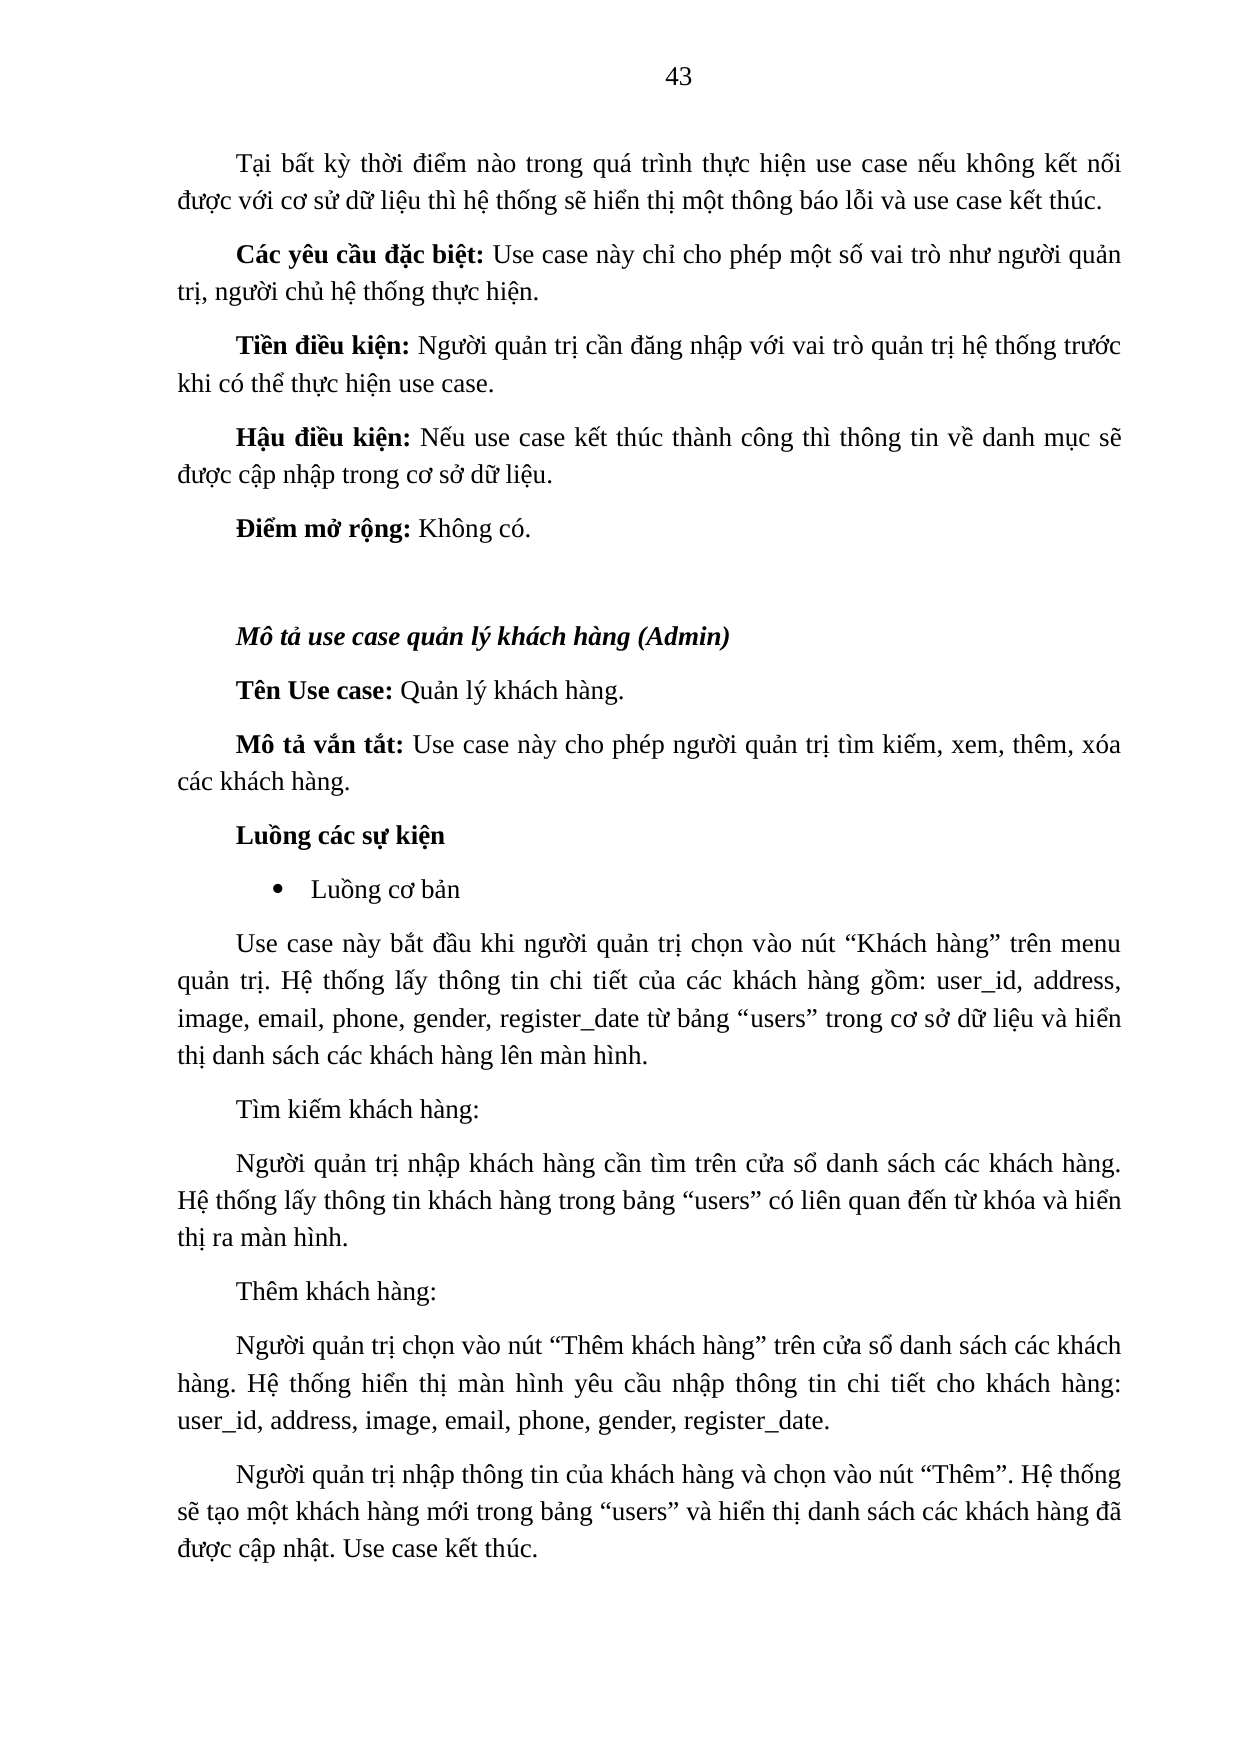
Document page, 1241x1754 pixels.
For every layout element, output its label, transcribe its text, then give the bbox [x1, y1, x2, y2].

text Mô tả vắn tắt: Use case này cho phép người quản trị tìm kiếm, xem, thêm, xóa các khách hàng. [177, 728, 1122, 796]
list Luồng cơ bản [273, 873, 1122, 904]
text Điểm mở rộng: Không có. [177, 512, 1122, 543]
text Tại bất kỳ thời điểm nào trong quá trình thực hiện use case nếu không kết nối được với cơ sử dữ liệu thì hệ thống sẽ hiển thị một thông báo lỗi và use case kết thúc. [177, 147, 1122, 215]
text Luồng các sự kiện [177, 819, 1122, 850]
text Tên Use case: Quản lý khách hàng. [177, 674, 1122, 705]
text Tìm kiếm khách hàng: [177, 1093, 1122, 1124]
text Người quản trị nhập khách hàng cần tìm trên cửa sổ danh sách các khách hàng. Hệ thống lấy thông tin khách hàng trong bảng “users” có liên quan đến từ khóa và hiển thị ra màn hình. [177, 1147, 1122, 1253]
text Use case này bắt đầu khi người quản trị chọn vào nút “Khách hàng” trên menu quản trị. Hệ thống lấy thông tin chi tiết của các khách hàng gồm: user_id, address, image, email, phone, gender, register_date từ bảng “users” trong cơ sở dữ liệu và hiển thị danh sách các khách hàng lên màn hình. [177, 927, 1122, 1070]
text Hậu điều kiện: Nếu use case kết thúc thành công thì thông tin về danh mục sẽ được cập nhập trong cơ sở dữ liệu. [177, 421, 1122, 489]
text Các yêu cầu đặc biệt: Use case này chỉ cho phép một số vai trò như người quản trị, người chủ hệ thống thực hiện. [177, 238, 1122, 307]
text Người quản trị nhập thông tin của khách hàng và chọn vào nút “Thêm”. Hệ thống sẽ tạo một khách hàng mới trong bảng “users” và hiển thị danh sách các khách hàng đã được cập nhật. Use case kết thúc. [177, 1458, 1122, 1564]
text Thêm khách hàng: [177, 1276, 1122, 1307]
text Mô tả use case quản lý khách hàng (Admin) [177, 620, 1122, 651]
text Người quản trị chọn vào nút “Thêm khách hàng” trên cửa sổ danh sách các khách hàng. Hệ thống hiển thị màn hình yêu cầu nhập thông tin chi tiết cho khách hàng: user_id, address, image, email, phone, gender, register_date. [177, 1329, 1122, 1435]
text Tiền điều kiện: Người quản trị cần đăng nhập với vai trò quản trị hệ thống trước khi có thể thực hiện use case. [177, 329, 1122, 398]
